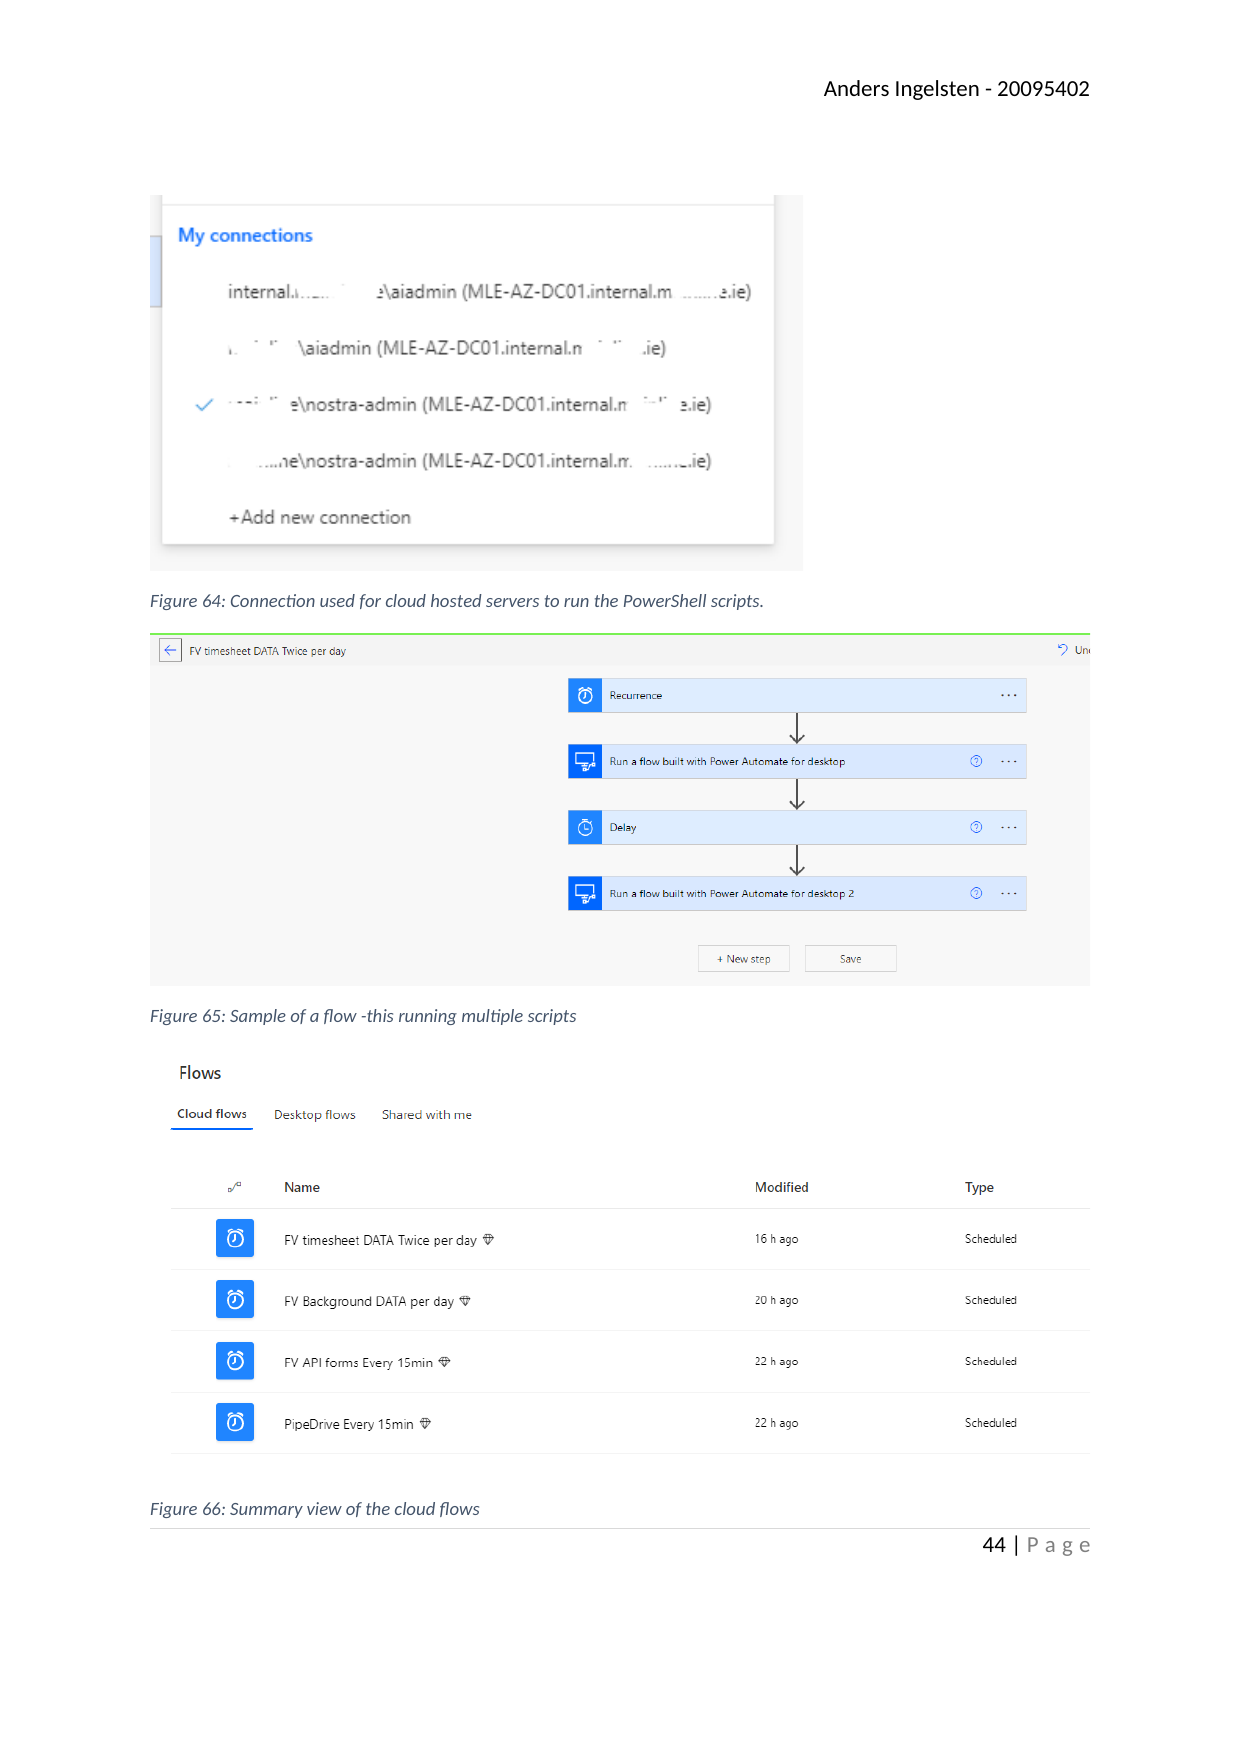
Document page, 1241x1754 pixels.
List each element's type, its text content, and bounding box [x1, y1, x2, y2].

picture [150, 633, 1091, 986]
picture [150, 195, 804, 571]
picture [150, 1047, 1091, 1479]
text Figure 65: Sample of a flow -this running multiple scripts [150, 1004, 1090, 1027]
text Figure 66: Summary view of the cloud flows [150, 1497, 1090, 1520]
text Figure 64: Connection used for cloud hosted servers to run the PowerShell scripts. [150, 589, 1090, 612]
